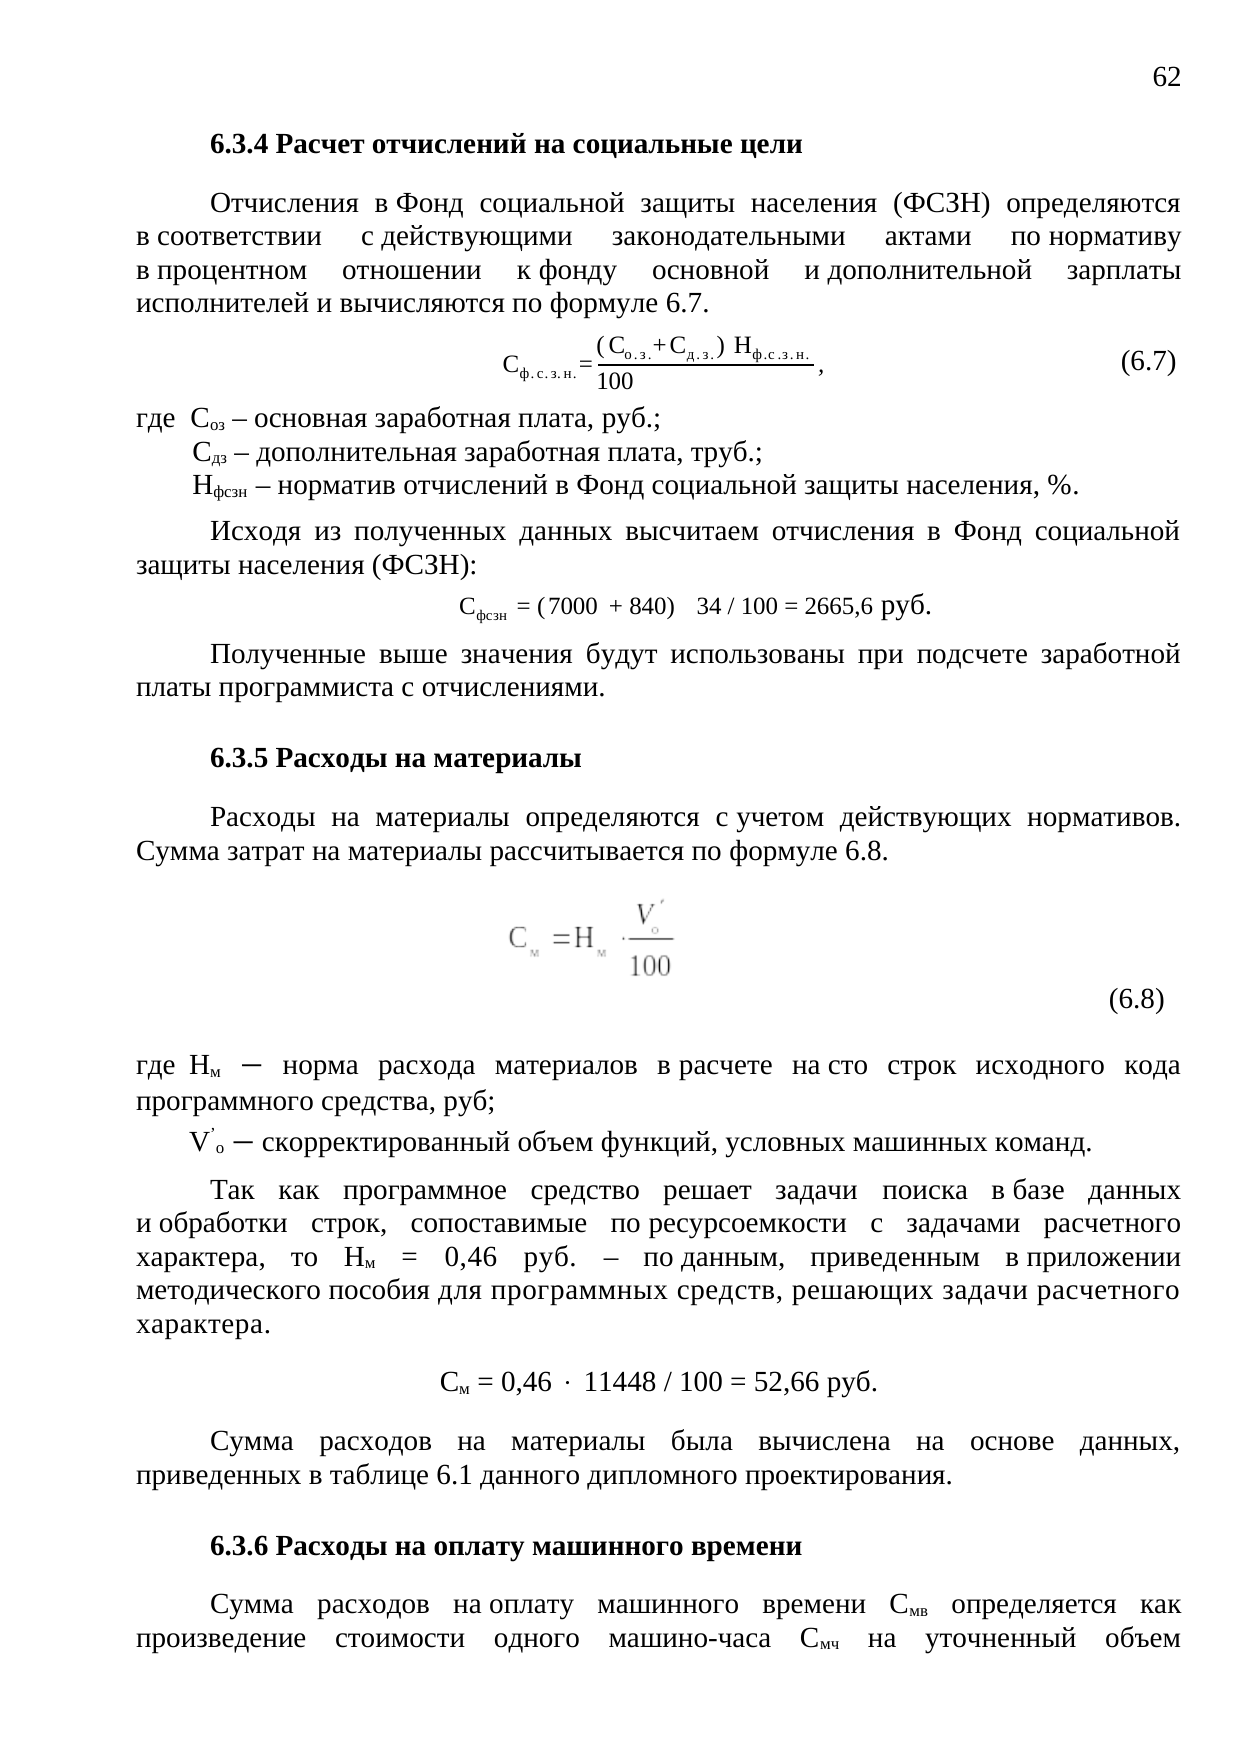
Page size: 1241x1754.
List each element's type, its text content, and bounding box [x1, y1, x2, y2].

text Отчисления в Фонд социальной защиты населения (ФСЗН) определяются в соответствии с действующими законодательными актами по нормативу в процентном отношении к фонду основной и дополнительной зарплаты исполнителей и вычисляются по формуле 6.7. [136, 185, 1181, 319]
text Так как программное средство решает задачи поиска в базе данных и обработки строк, сопоставимые по ресурсоемкости с задачами расчетного характера, то Нм = 0,46 руб. – по данным, приведенным в приложении методического пособия для программных средств, решающих задачи расчетного характера. [136, 1172, 1181, 1339]
subtitle 6.3.5 Расходы на материалы [136, 741, 1181, 774]
subtitle 6.3.4 Расчет отчислений на социальные цели [136, 126, 1181, 160]
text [136, 1586, 1181, 1653]
text Исходя из полученных данных высчитаем отчисления в Фонд социальной защиты наcеления (ФСЗН): [136, 513, 1181, 581]
subtitle 6.3.6 Расходы на оплату машинного времени [136, 1528, 1181, 1561]
table_header [136, 319, 1037, 400]
text Нфсзн – норматив отчислений в Фонд социальной защиты населения, %. [136, 467, 1181, 501]
text руб. [136, 587, 1181, 630]
text (6.8) [136, 891, 1181, 1014]
text Расходы на материалы определяются с учетом действующих нормативов. Сумма затрат на материалы рассчитывается по формуле 6.8. [136, 799, 1181, 866]
text где Нм – норма расхода материалов в расчете на сто строк исходного кода программного средства, руб; [136, 1039, 1181, 1116]
text Сдз – дополнительная заработная плата, труб.; [136, 434, 1181, 467]
text V’о – скорректированный объем функций, условных машинных команд. [136, 1116, 1181, 1159]
text Полученные выше значения будут использованы при подсчете заработной платы программиста с отчислениями. [136, 636, 1181, 703]
text Сумма расходов на материалы была вычислена на основе данных, приведенных в таблице 6.1 данного дипломного проектирования. [136, 1423, 1181, 1490]
text См = 0,46 11448 / 100 = 52,66 руб. [136, 1364, 1181, 1398]
text где Соз – основная заработная плата, руб.; [136, 400, 1181, 434]
table_header (6.7) [1037, 319, 1181, 400]
